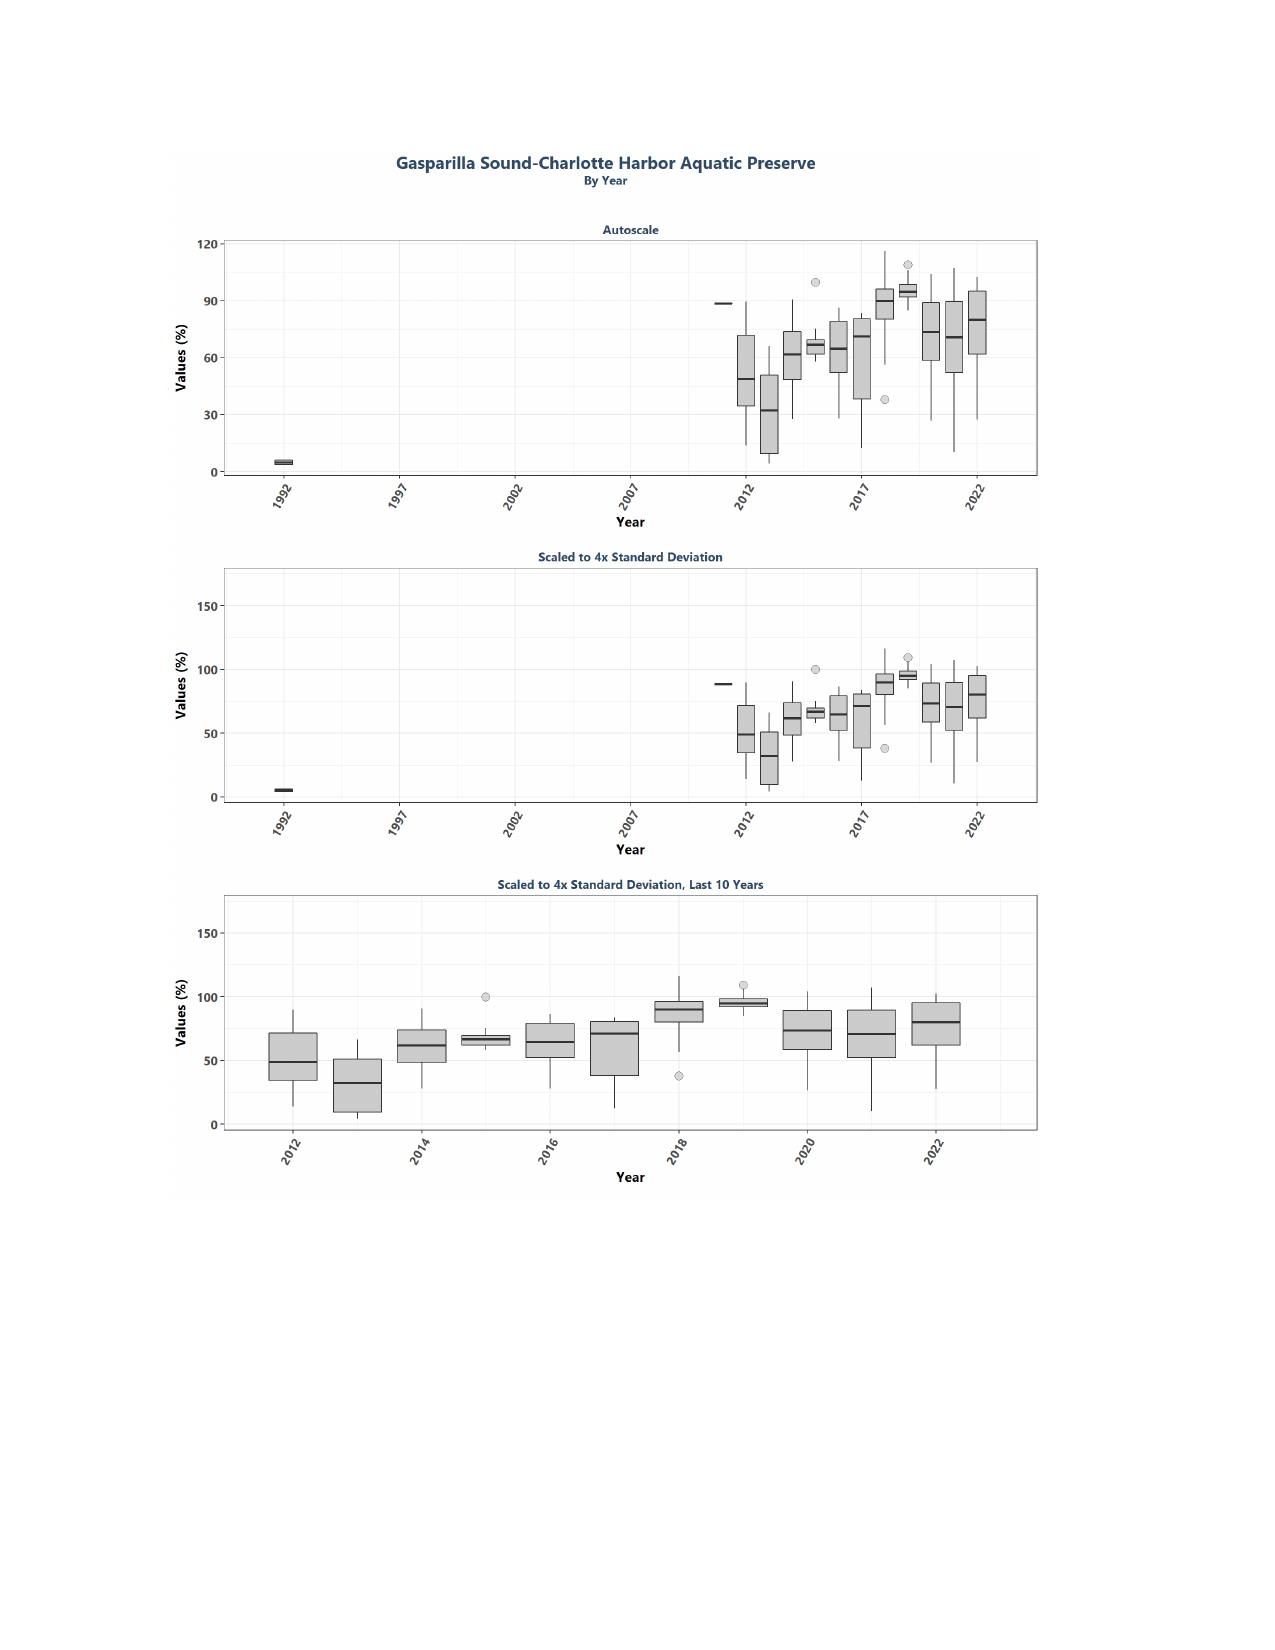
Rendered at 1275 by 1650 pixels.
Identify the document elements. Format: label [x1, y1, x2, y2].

picture [168, 150, 1044, 1200]
